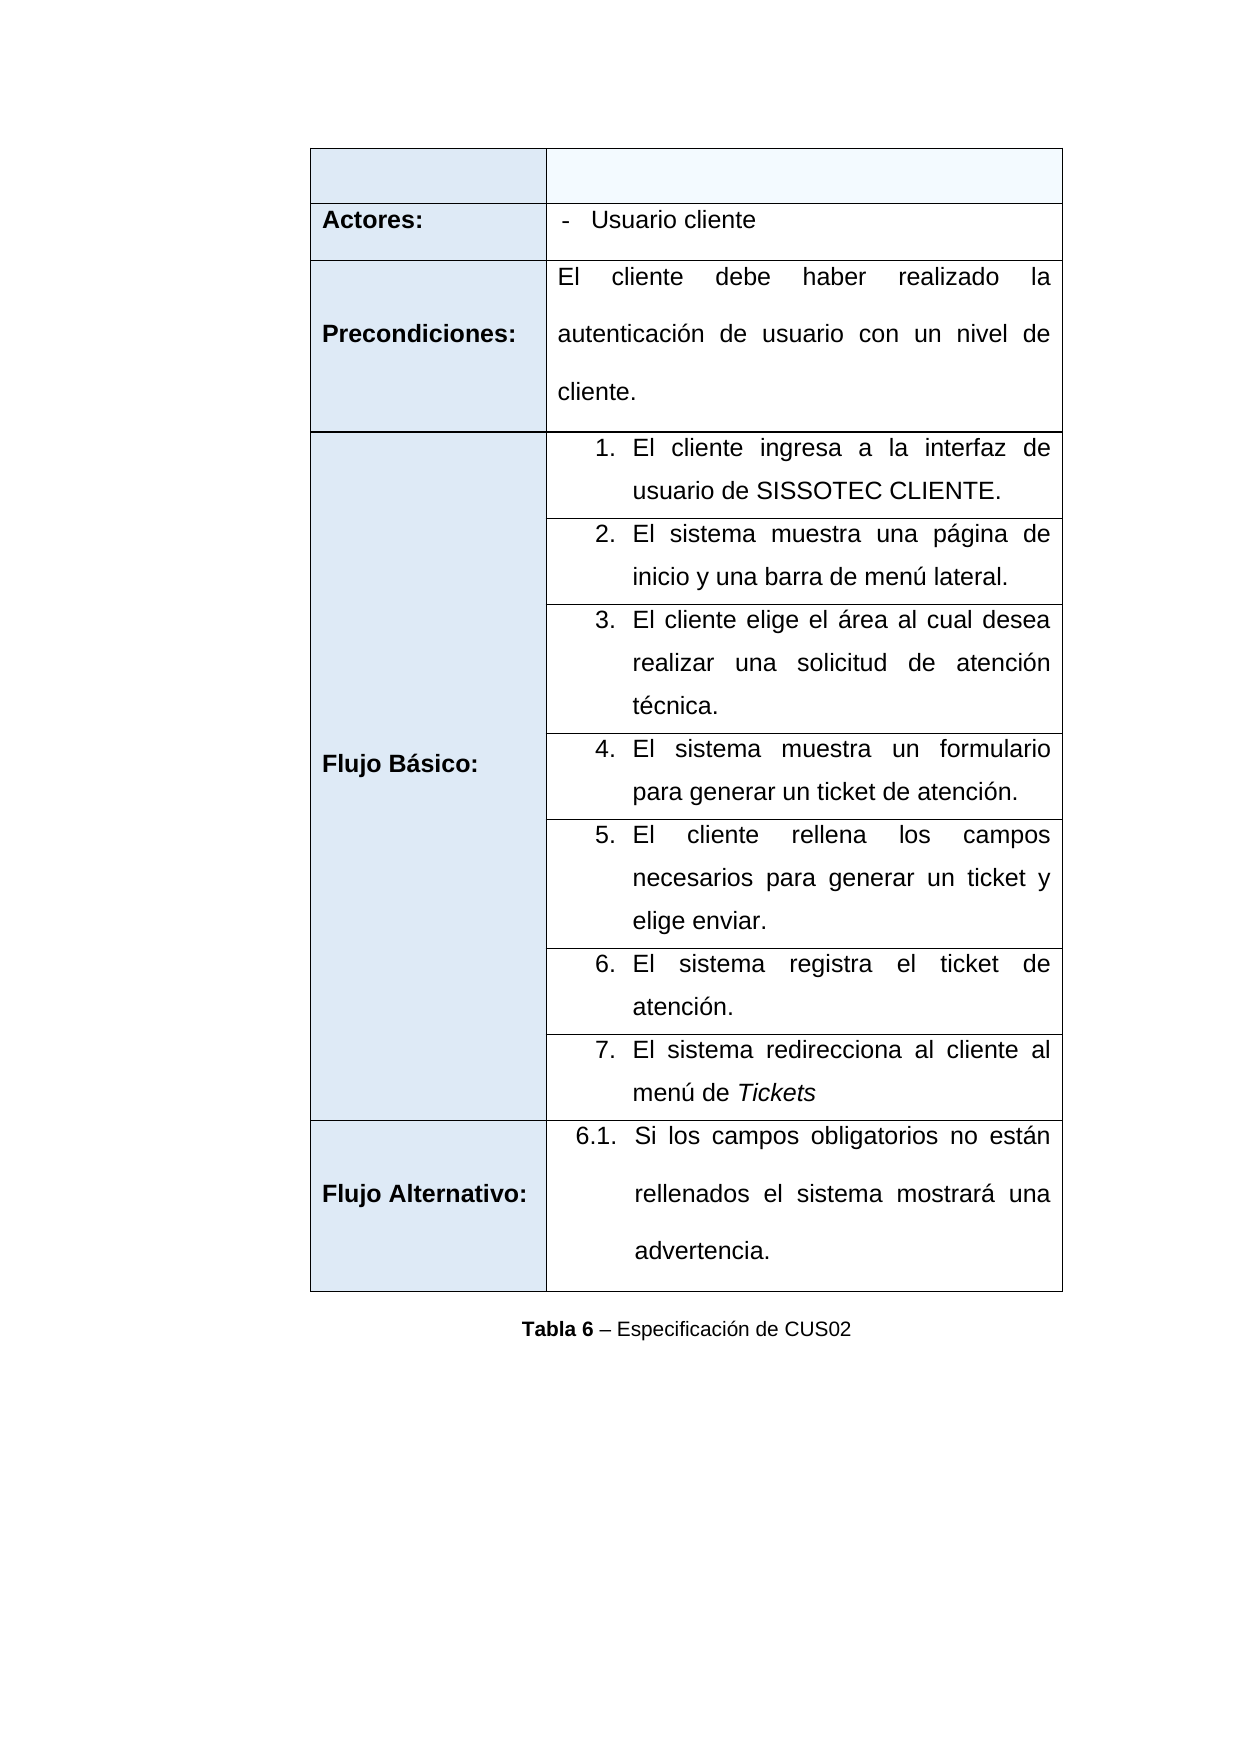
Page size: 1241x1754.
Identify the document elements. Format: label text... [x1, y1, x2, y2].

table_cell Precondiciones: [311, 261, 546, 431]
table_cell Si los campos obligatorios no están rellenados el sistema mostrará una advertencia. [547, 1121, 1062, 1291]
table_cell El cliente debe haber realizado la autenticación de usuario con un nivel de cliente. [547, 261, 1062, 431]
table_cell Flujo Básico: [311, 433, 546, 1120]
table_cell Flujo Alternativo: [311, 1121, 546, 1291]
table_cell El cliente ingresa a la interfaz de usuario de SISSOTEC CLIENTE. [547, 433, 1062, 517]
table_cell El sistema registra el ticket de atención. [547, 949, 1062, 1034]
table_cell El cliente rellena los campos necesarios para generar un ticket y elige enviar. [547, 820, 1062, 948]
table_cell El cliente elige el área al cual desea realizar una solicitud de atención técnica. [547, 605, 1062, 733]
table_cell El sistema redirecciona al cliente al menú de Tickets [547, 1035, 1062, 1120]
table_cell Actores: [311, 204, 546, 260]
table_cell El sistema muestra un formulario para generar un ticket de atención. [547, 734, 1062, 819]
table_header CUS 02 [311, 149, 546, 203]
list Tabla 6 – Especificación de CUS02 [310, 1317, 1063, 1341]
table_cell El sistema muestra una página de inicio y una barra de menú lateral. [547, 519, 1062, 603]
table_cell Usuario cliente [547, 204, 1062, 260]
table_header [547, 149, 1062, 203]
